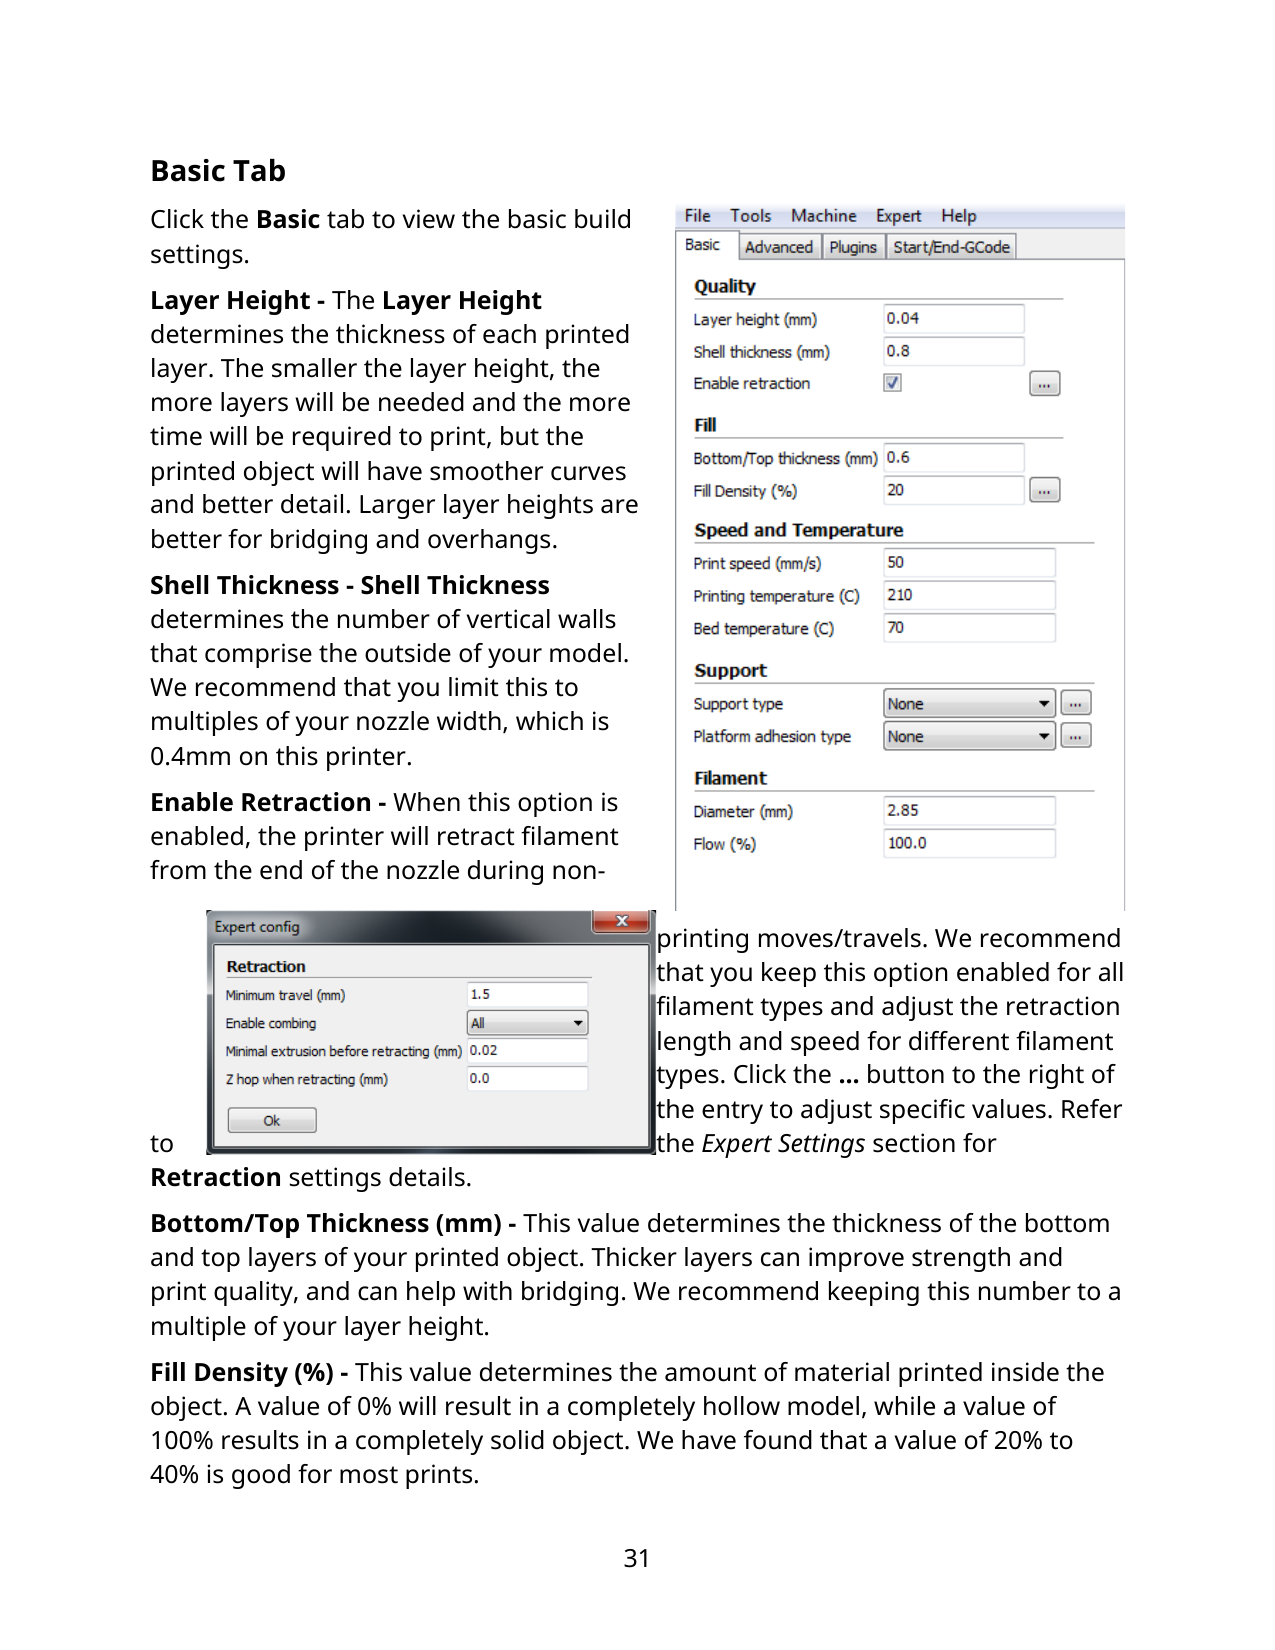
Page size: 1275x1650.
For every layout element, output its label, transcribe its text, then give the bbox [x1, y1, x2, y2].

text Fill Density (%) - This value determines the amount of material printed inside the object. A value of 0% will result in a completely hollow model, while a value of 100% results in a completely solid object. We have found that a value of 20% to 40% is good for most prints. [150, 1355, 1125, 1491]
text Layer Height - The Layer Height determines the thickness of each printed layer. The smaller the layer height, the more layers will be needed and the more time will be required to print, but the printed object will have smoother curves and better detail. Larger layer heights are better for bridging and overhangs. [150, 283, 675, 555]
text Click the Basic tab to view the basic build settings. [150, 202, 675, 270]
subtitle Basic Tab [150, 150, 1125, 190]
text Shell Thickness - Shell Thickness determines the number of vertical walls that comprise the outside of your model. We recommend that you limit this to multiples of your nozzle width, which is 0.4mm on this printer. [150, 568, 675, 772]
picture [675, 202, 1125, 911]
text Bottom/Top Thickness (mm) - This value determines the thickness of the bottom and top layers of your printed object. Thicker layers can improve strength and print quality, and can help with bridging. We recommend keeping this number to a multiple of your layer height. [150, 1206, 1125, 1342]
picture [206, 910, 657, 1155]
